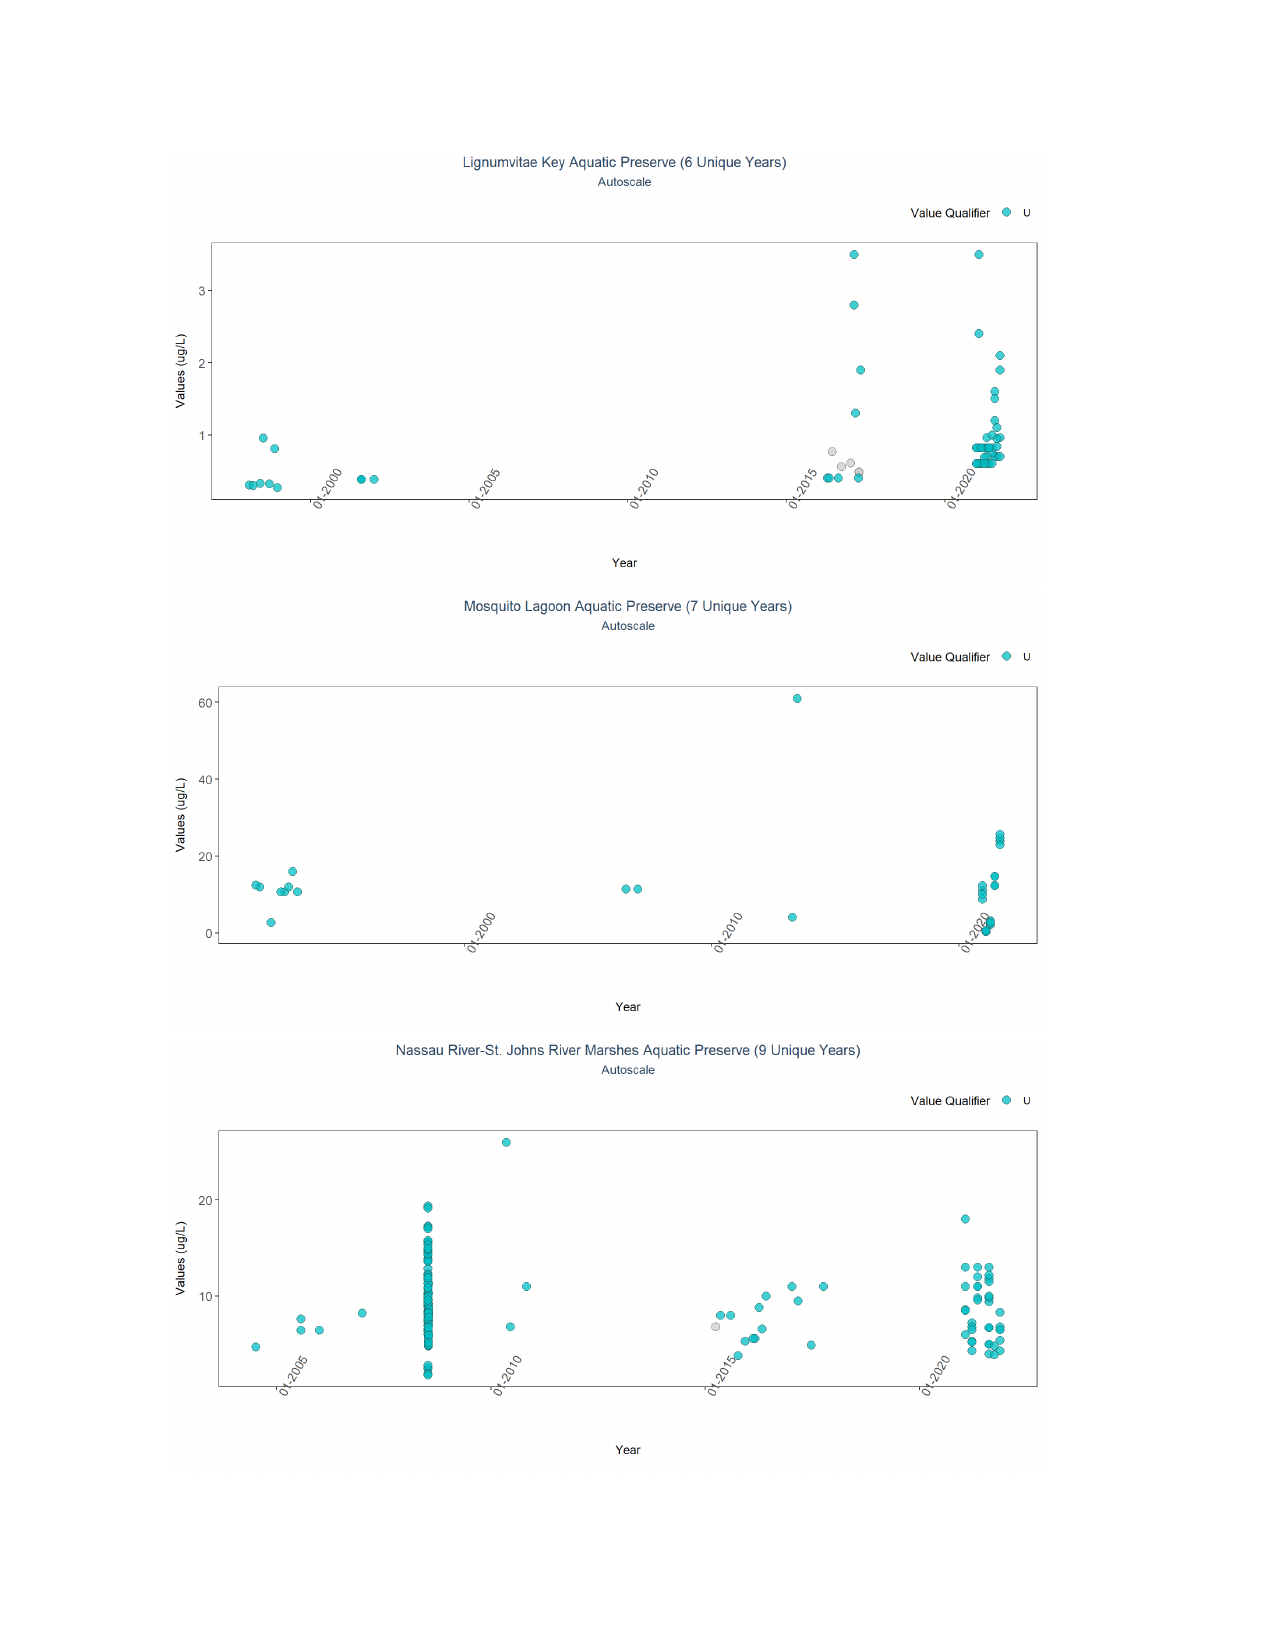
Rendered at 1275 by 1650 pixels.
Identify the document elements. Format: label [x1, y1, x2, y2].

picture [168, 593, 1044, 1032]
picture [168, 1037, 1044, 1475]
picture [168, 150, 1044, 588]
